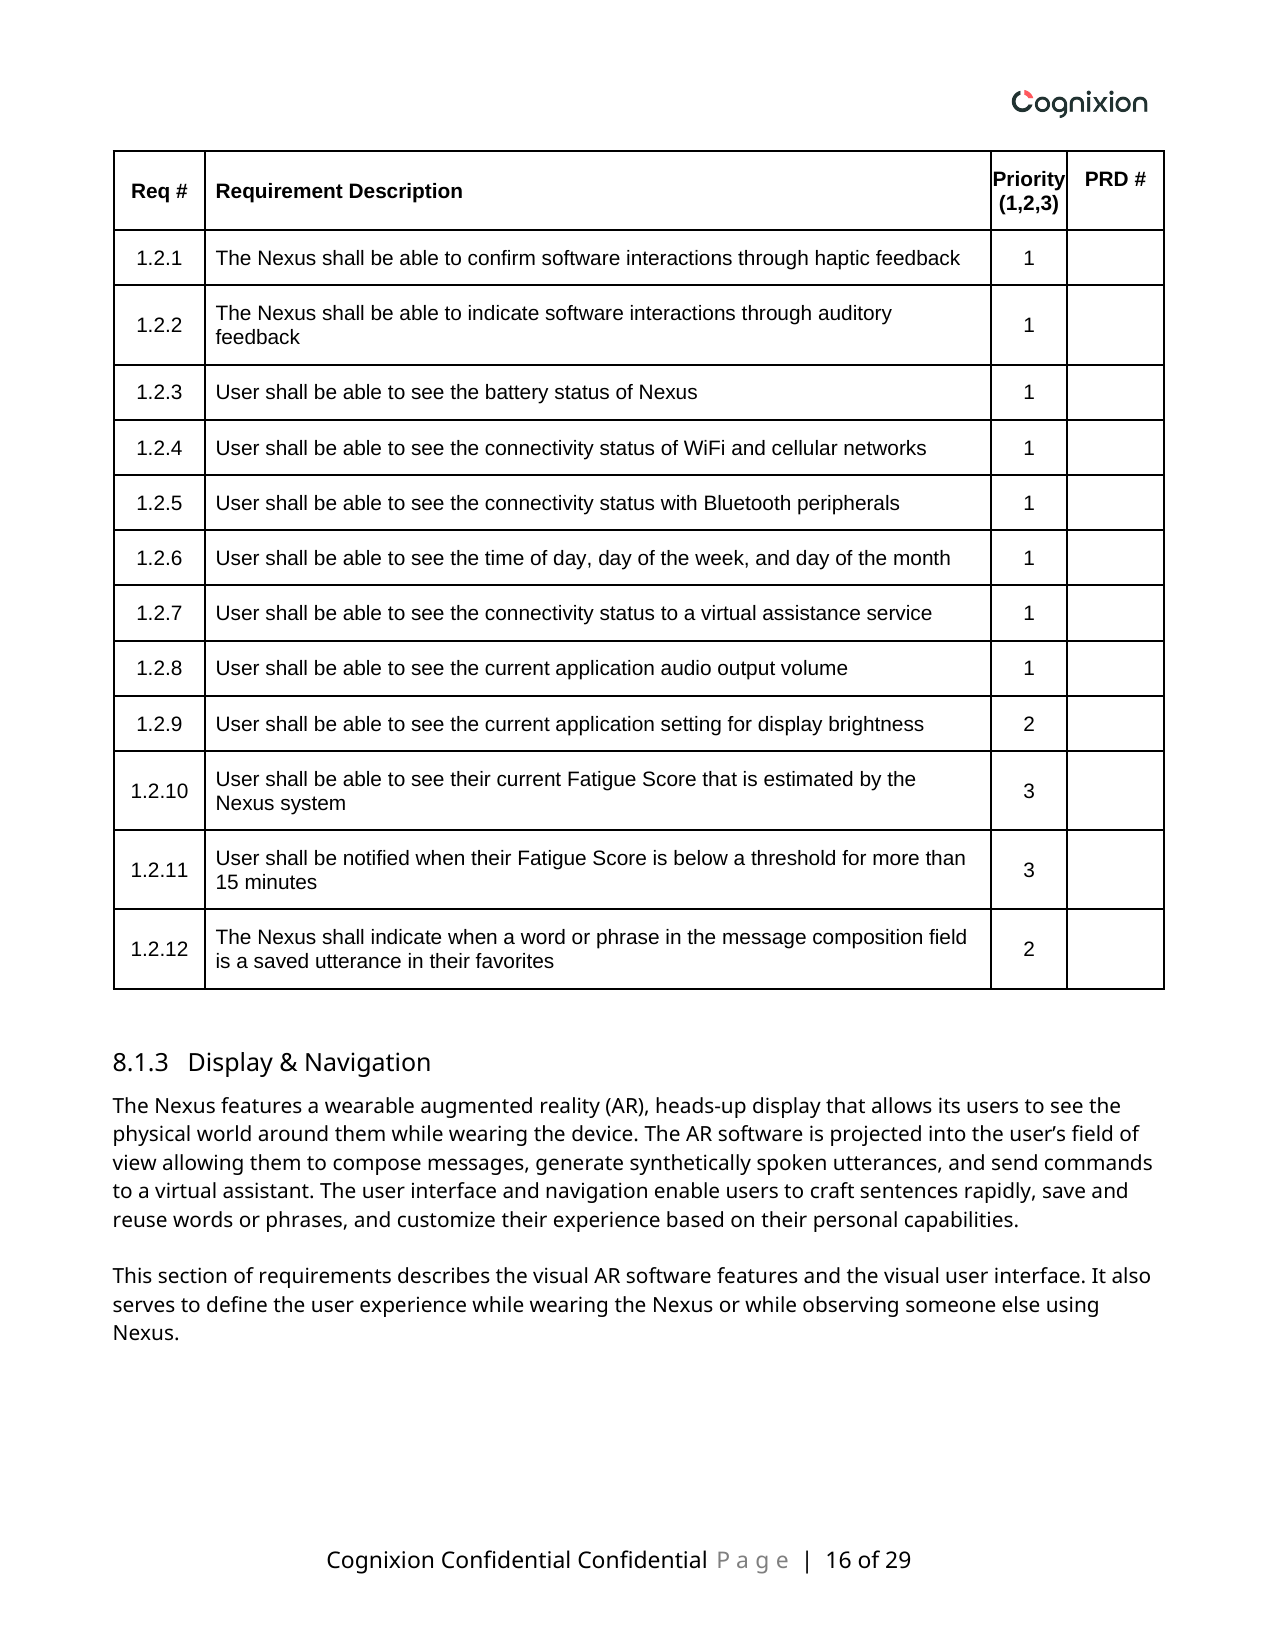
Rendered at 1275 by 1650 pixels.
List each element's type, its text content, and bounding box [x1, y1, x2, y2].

table_cell 1 [992, 531, 1066, 584]
table_cell [1068, 531, 1163, 584]
table_cell 1.2.9 [115, 697, 204, 750]
table_cell 1.2.3 [115, 366, 204, 419]
table_cell User shall be able to see the connectivity status of WiFi and cellular networks [206, 421, 990, 474]
table_cell The Nexus shall be able to indicate software interactions through auditory feedback [206, 286, 990, 363]
table_header Req # [115, 152, 204, 229]
table_cell [1068, 831, 1163, 908]
subtitle Display & Navigation [112, 1044, 1162, 1078]
table_cell 1.2.7 [115, 586, 204, 639]
table_cell 1 [992, 586, 1066, 639]
table_cell 3 [992, 752, 1066, 829]
table_cell 1.2.8 [115, 642, 204, 695]
table_cell [1068, 421, 1163, 474]
table_cell 1 [992, 421, 1066, 474]
table_cell 1.2.6 [115, 531, 204, 584]
table_cell [1068, 476, 1163, 529]
table_cell 2 [992, 697, 1066, 750]
text The Nexus features a wearable augmented reality (AR), heads-up display that allows its users to see the physical world around them while wearing the device. The AR software is projected into the user’s field of view allowing them to compose messages, generate synthetically spoken utterances, and send commands to a virtual assistant. The user interface and navigation enable users to craft sentences rapidly, save and reuse words or phrases, and customize their experience based on their personal capabilities. [112, 1091, 1162, 1233]
table_cell 2 [992, 910, 1066, 987]
table_cell User shall be able to see the connectivity status to a virtual assistance service [206, 586, 990, 639]
table_cell The Nexus shall be able to confirm software interactions through haptic feedback [206, 231, 990, 284]
table_cell 1.2.4 [115, 421, 204, 474]
table_cell 1 [992, 642, 1066, 695]
table_cell 1 [992, 366, 1066, 419]
table_cell 1.2.5 [115, 476, 204, 529]
table_cell User shall be able to see the current application audio output volume [206, 642, 990, 695]
table_cell 1.2.1 [115, 231, 204, 284]
table_cell 3 [992, 831, 1066, 908]
table_cell [1068, 642, 1163, 695]
table_cell 1 [992, 231, 1066, 284]
picture [996, 75, 1163, 134]
table_cell User shall be able to see their current Fatigue Score that is estimated by the Nexus system [206, 752, 990, 829]
table_header Requirement Description [206, 152, 990, 229]
table_cell [1068, 231, 1163, 284]
table_cell 1.2.11 [115, 831, 204, 908]
table_cell User shall be able to see the connectivity status with Bluetooth peripherals [206, 476, 990, 529]
table_cell [1068, 366, 1163, 419]
table_cell 1 [992, 476, 1066, 529]
table_cell User shall be able to see the time of day, day of the week, and day of the month [206, 531, 990, 584]
table_cell 1.2.12 [115, 910, 204, 987]
table_cell User shall be notified when their Fatigue Score is below a threshold for more than 15 minutes [206, 831, 990, 908]
table_cell [1068, 586, 1163, 639]
table_cell 1.2.2 [115, 286, 204, 363]
table_cell [1068, 286, 1163, 363]
table_cell [1068, 697, 1163, 750]
table_cell User shall be able to see the current application setting for display brightness [206, 697, 990, 750]
table_cell User shall be able to see the battery status of Nexus [206, 366, 990, 419]
table_cell 1 [992, 286, 1066, 363]
table_cell [1068, 910, 1163, 987]
table_cell 1.2.10 [115, 752, 204, 829]
table_header Priority (1,2,3) [992, 152, 1066, 229]
text This section of requirements describes the visual AR software features and the visual user interface. It also serves to define the user experience while wearing the Nexus or while observing someone else using Nexus. [112, 1262, 1162, 1347]
table_cell The Nexus shall indicate when a word or phrase in the message composition field is a saved utterance in their favorites [206, 910, 990, 987]
table_cell [1068, 752, 1163, 829]
table_header PRD # [1068, 152, 1163, 229]
